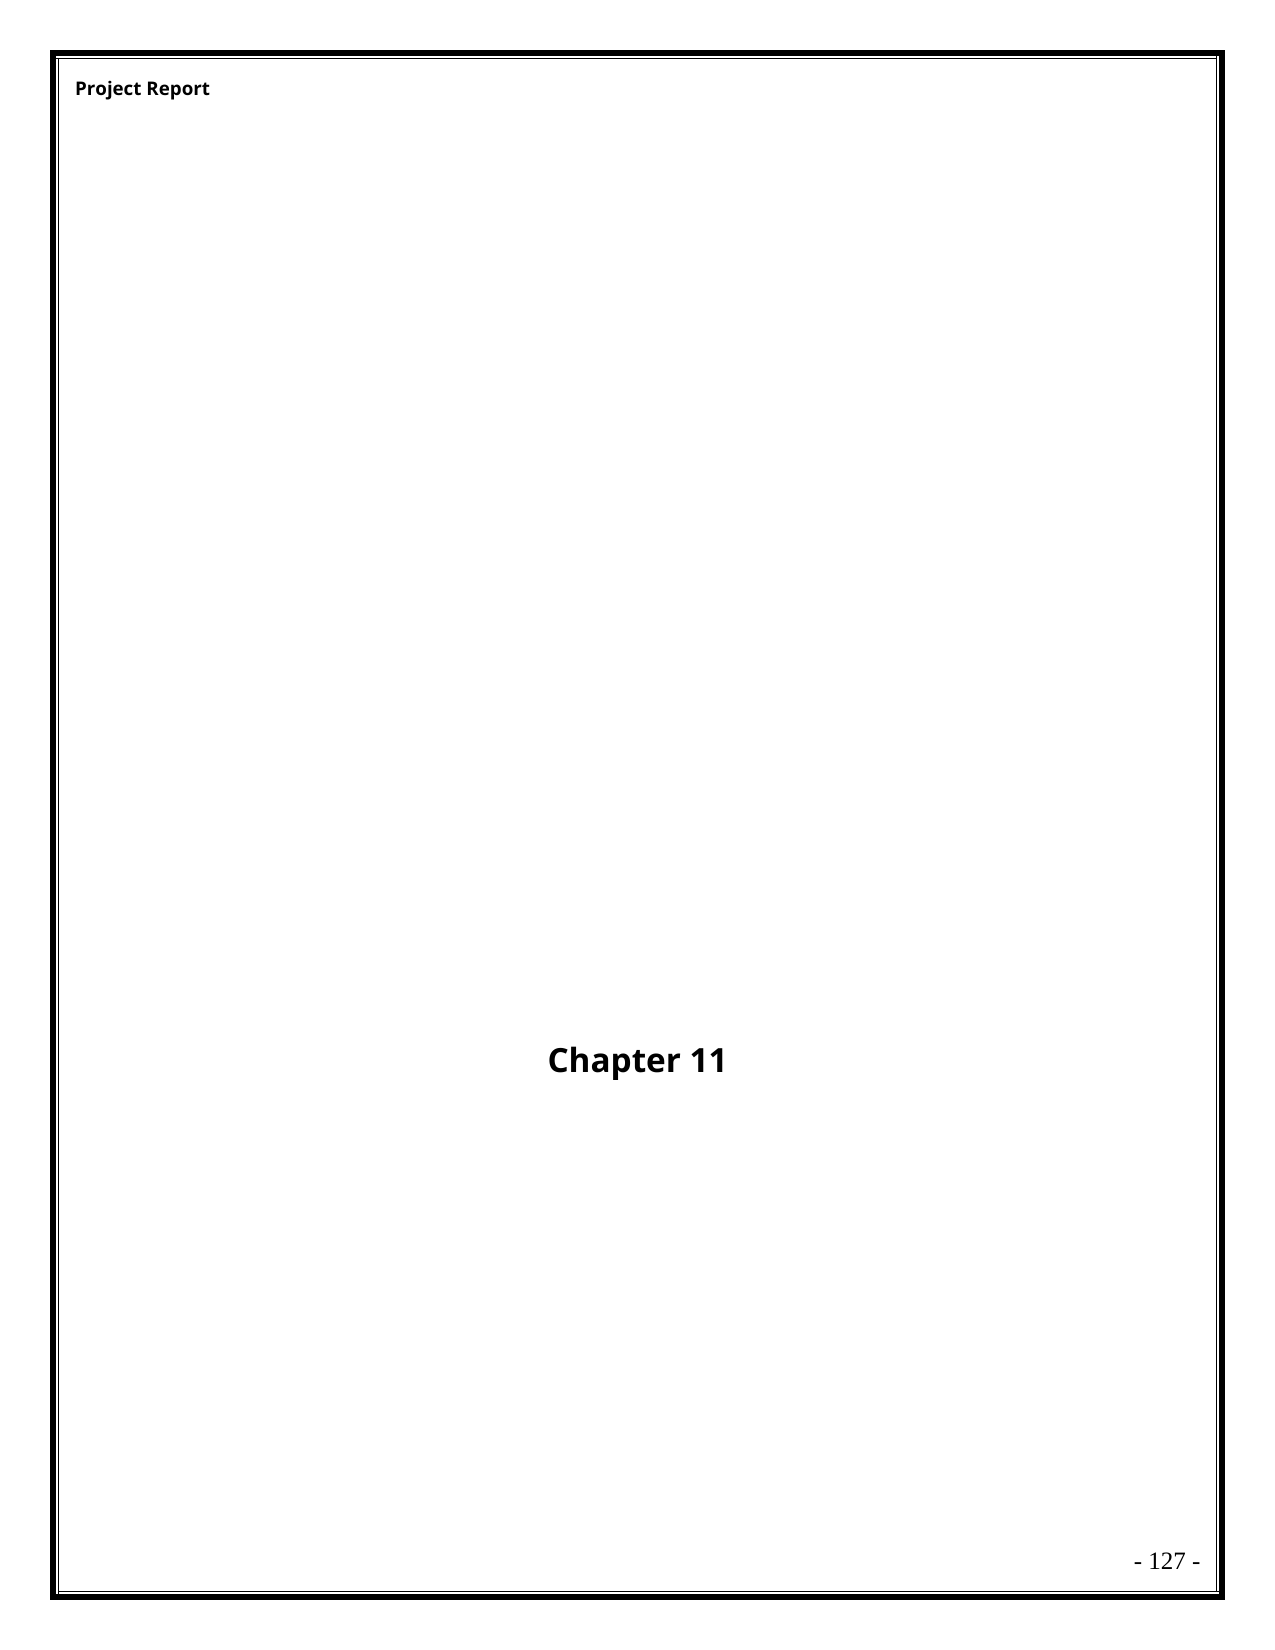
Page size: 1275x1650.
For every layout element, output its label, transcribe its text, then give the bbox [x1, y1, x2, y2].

text Chapter 11 [75, 1037, 1200, 1082]
